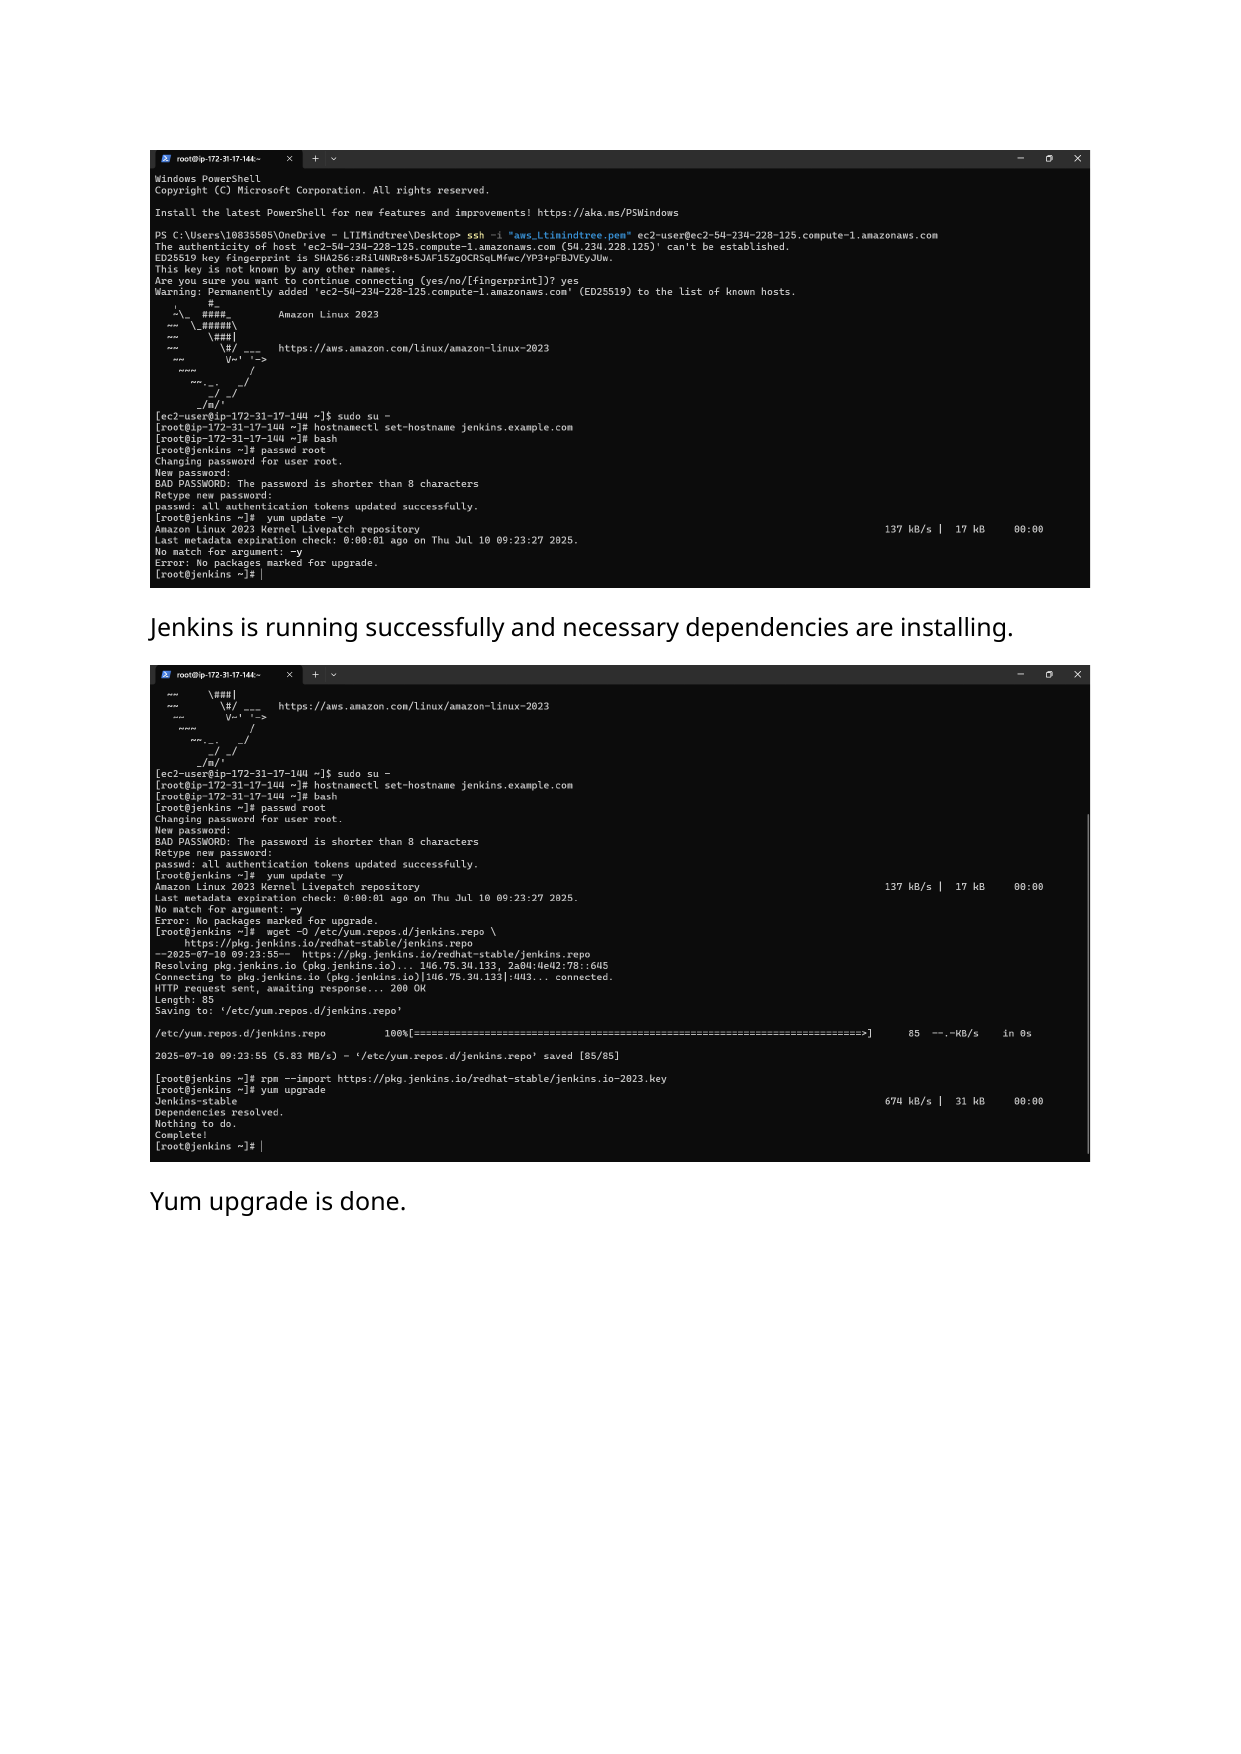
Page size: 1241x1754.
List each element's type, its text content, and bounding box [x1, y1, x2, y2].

picture [150, 665, 1091, 1162]
picture [150, 150, 1091, 588]
text Jenkins is running successfully and necessary dependencies are installing. [150, 610, 1090, 644]
text Yum upgrade is done. [150, 1184, 1090, 1218]
